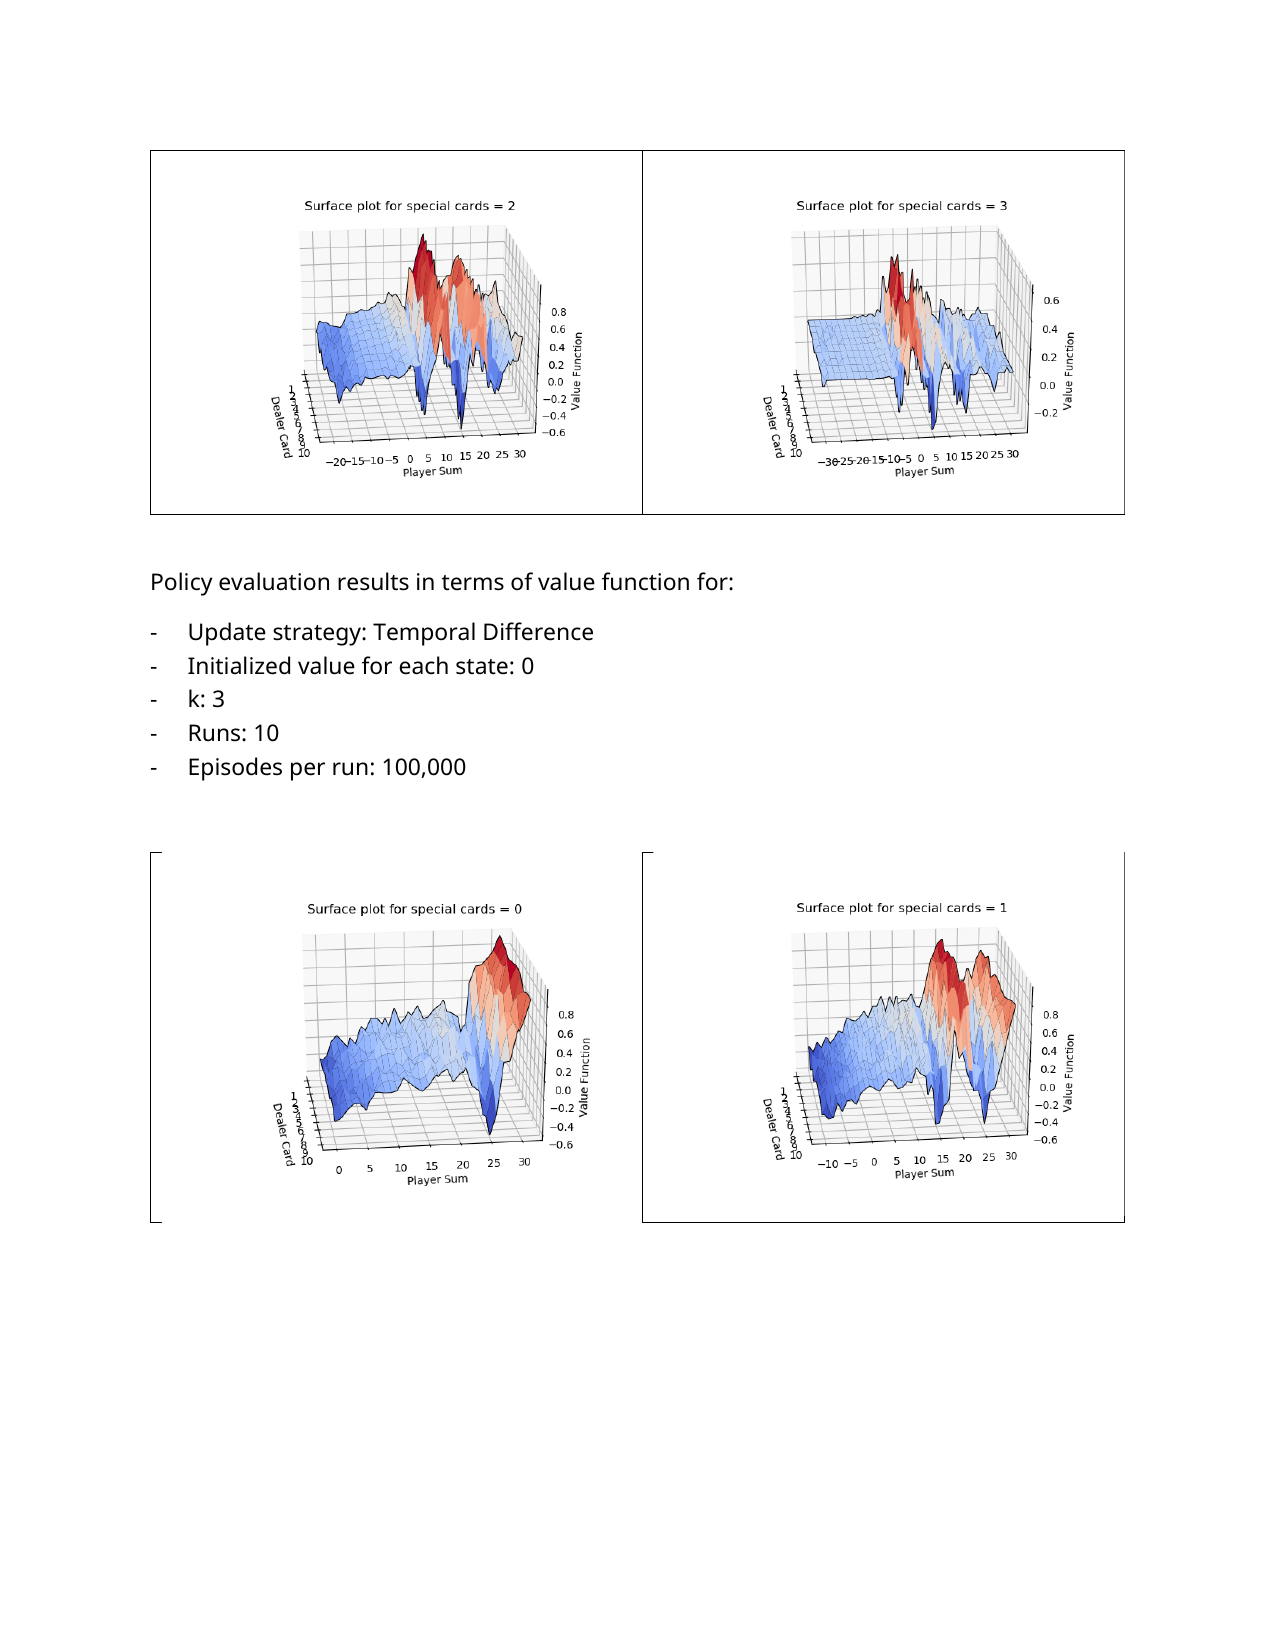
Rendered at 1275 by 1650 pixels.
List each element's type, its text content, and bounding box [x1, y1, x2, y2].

table_header [151, 853, 161, 1222]
list Episodes per run: 100,000 [150, 751, 1125, 782]
list Runs: 10 [150, 717, 1125, 748]
picture [161, 151, 642, 514]
text Policy evaluation results in terms of value function for: [150, 566, 1125, 597]
table_header [643, 853, 1124, 1222]
list Initialized value for each state: 0 [150, 650, 1125, 681]
table_cell [151, 151, 161, 514]
list k: 3 [150, 683, 1125, 715]
table_cell [643, 151, 653, 514]
list Update strategy: Temporal Difference [150, 616, 1125, 647]
picture [653, 151, 1125, 514]
picture [161, 852, 642, 1223]
picture [653, 852, 1125, 1216]
